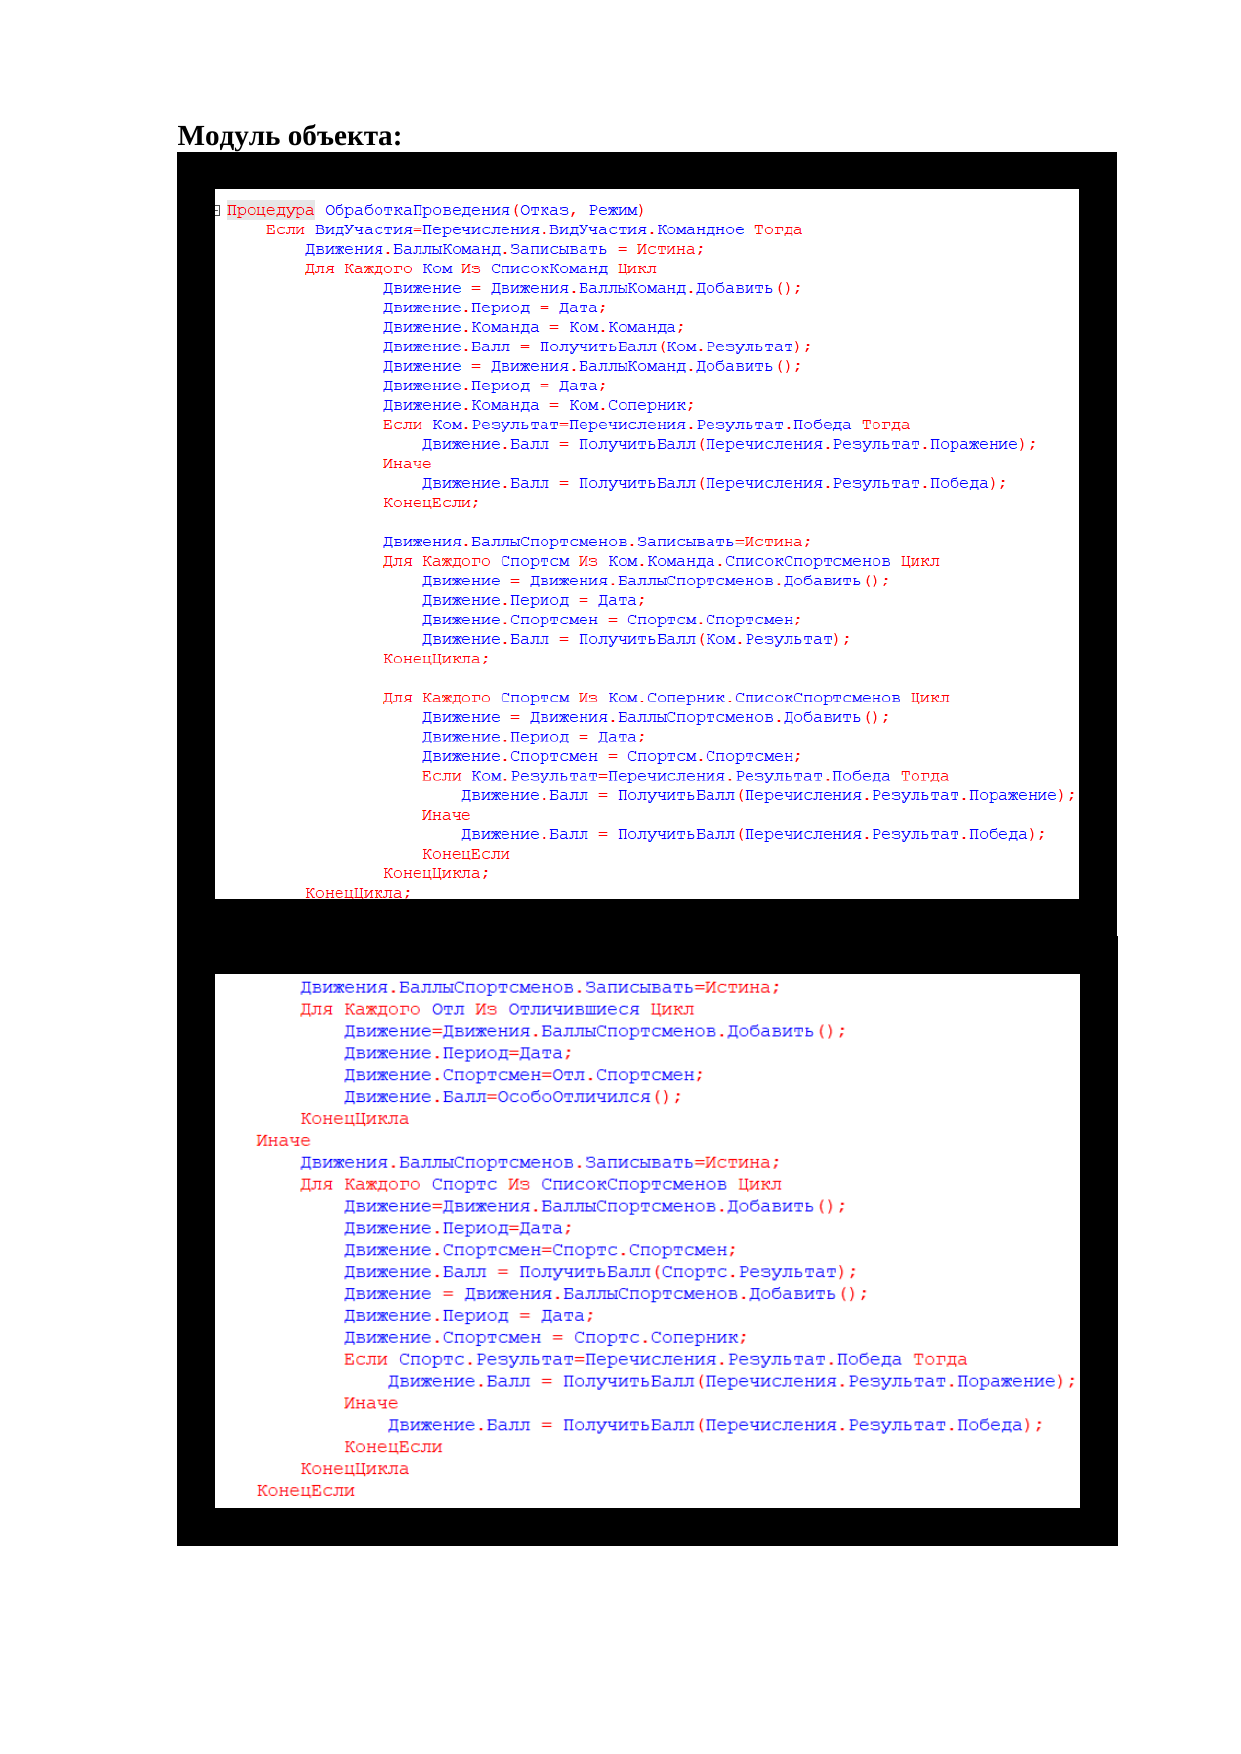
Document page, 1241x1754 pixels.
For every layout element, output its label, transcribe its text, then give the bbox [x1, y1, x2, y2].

picture [215, 189, 1079, 899]
picture [215, 974, 1080, 1508]
text Модуль объекта: [177, 118, 1152, 152]
